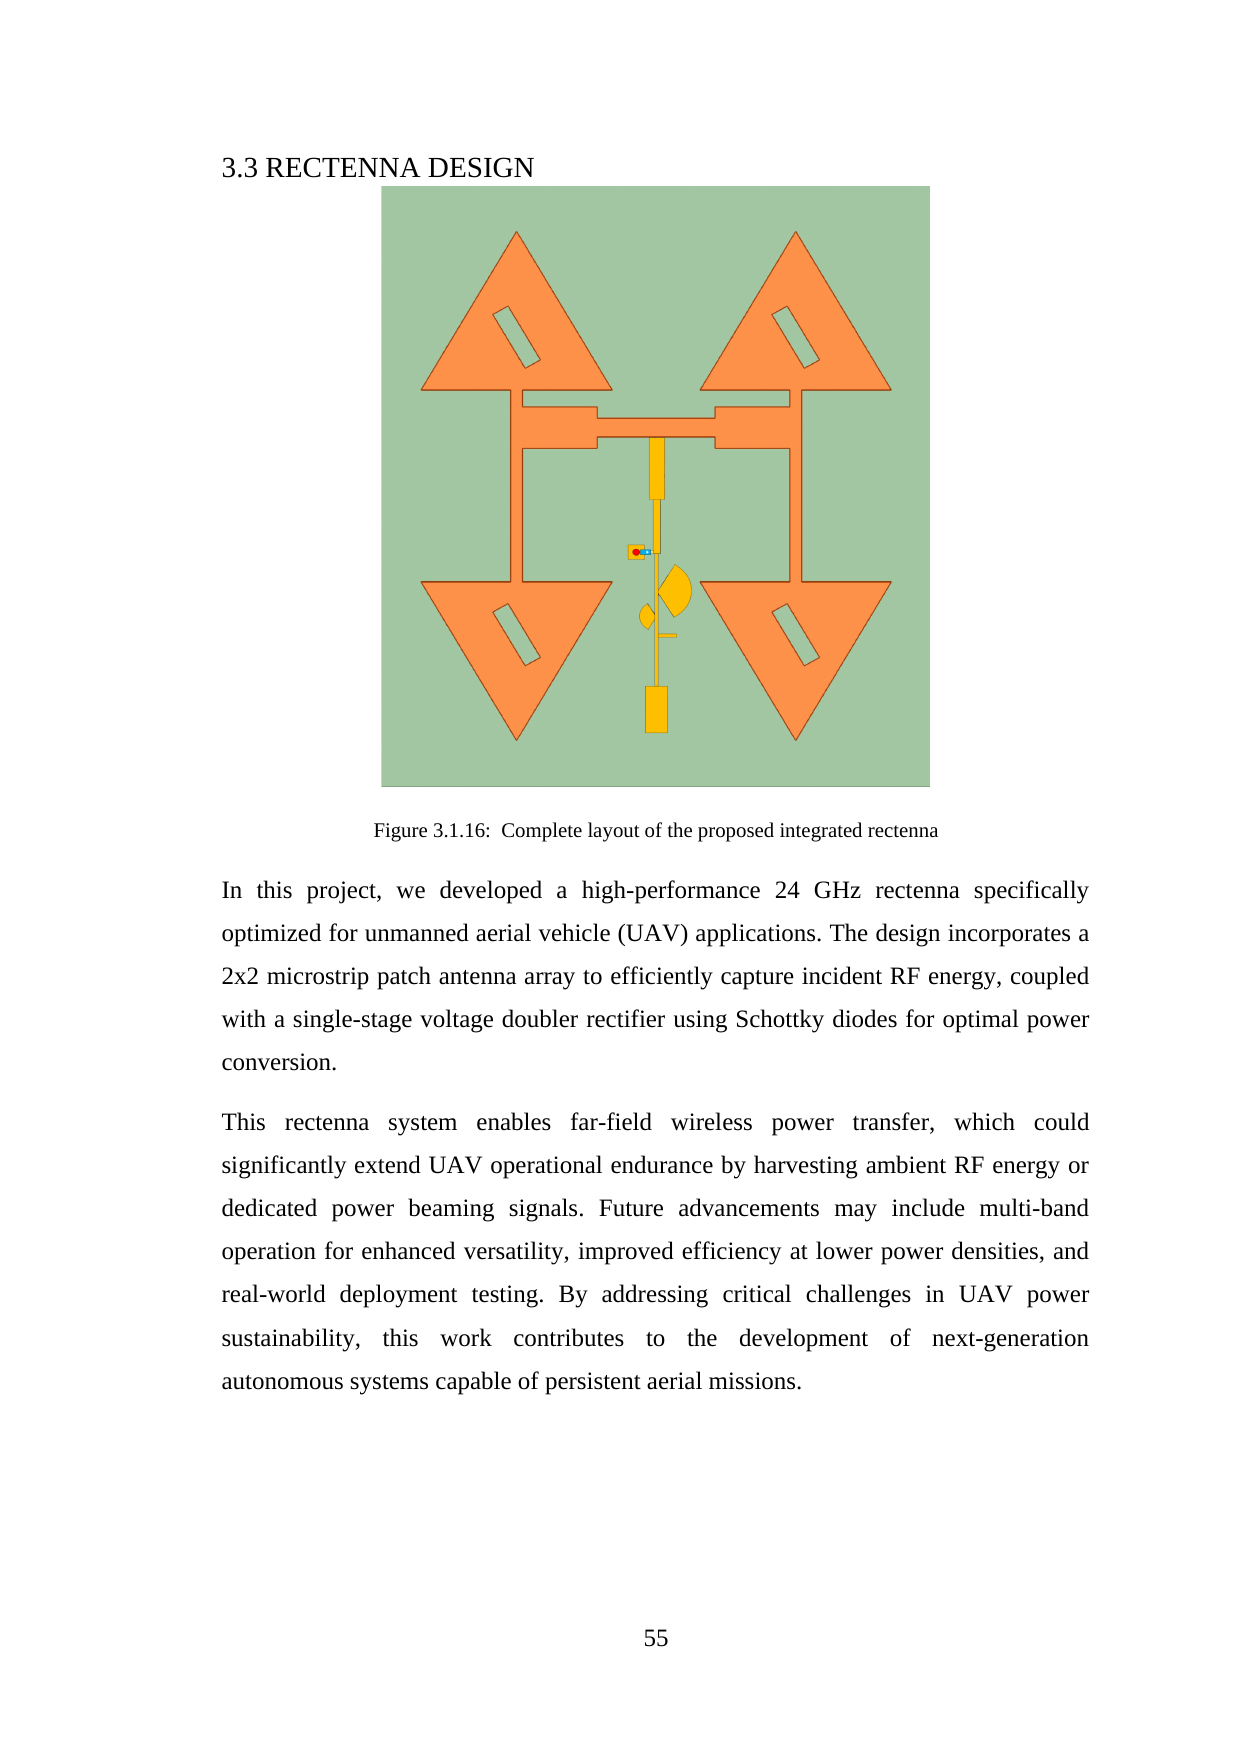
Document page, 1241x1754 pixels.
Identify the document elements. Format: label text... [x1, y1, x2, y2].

text Figure 3.1.16: Complete layout of the proposed integrated rectenna [221, 818, 1090, 842]
text In this project, we developed a high-performance 24 GHz rectenna specifically optimized for unmanned aerial vehicle (UAV) applications. The design incorporates a 2x2 microstrip patch antenna array to efficiently capture incident RF energy, coupled with a single-stage voltage doubler rectifier using Schottky diodes for optimal power conversion. [221, 875, 1090, 1076]
picture [381, 186, 930, 787]
subtitle 3.3 RECTENNA DESIGN [221, 150, 1090, 183]
text This rectenna system enables far-field wireless power transfer, which could significantly extend UAV operational endurance by harvesting ambient RF energy or dedicated power beaming signals. Future advancements may include multi-band operation for enhanced versatility, improved efficiency at lower power densities, and real-world deployment testing. By addressing critical challenges in UAV power sustainability, this work contributes to the development of next-generation autonomous systems capable of persistent aerial missions. [221, 1107, 1090, 1394]
